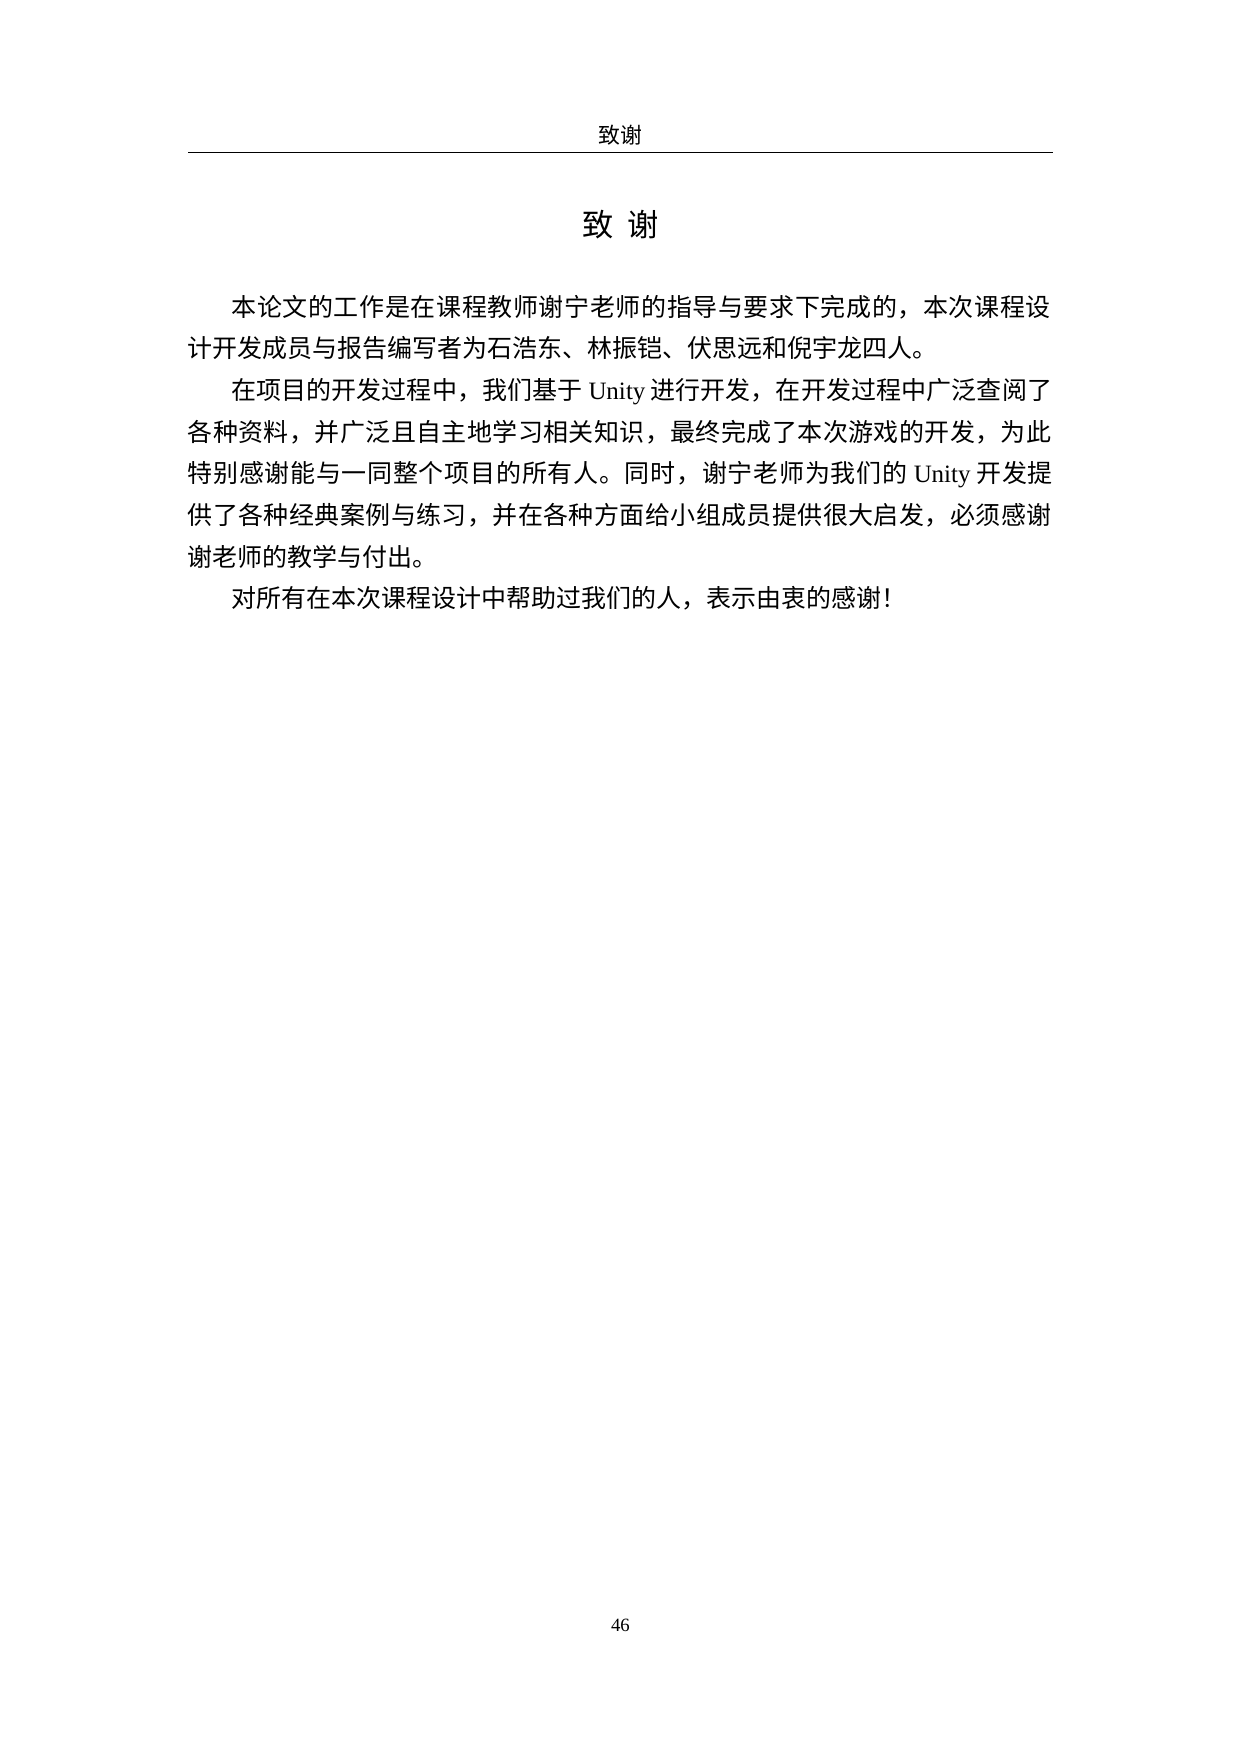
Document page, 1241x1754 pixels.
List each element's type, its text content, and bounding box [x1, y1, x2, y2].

text 致 谢 [187, 203, 1053, 245]
text 对所有在本次课程设计中帮助过我们的人，表示由衷的感谢！ [187, 574, 1053, 616]
text 在项目的开发过程中，我们基于Unity进行开发，在开发过程中广泛查阅了各种资料，并广泛且自主地学习相关知识，最终完成了本次游戏的开发，为此特别感谢能与一同整个项目的所有人。同时，谢宁老师为我们的Unity开发提供了各种经典案例与练习，并在各种方面给小组成员提供很大启发，必须感谢谢老师的教学与付出。 [187, 366, 1053, 574]
text 本论文的工作是在课程教师谢宁老师的指导与要求下完成的，本次课程设计开发成员与报告编写者为石浩东、林振铠、伏思远和倪宇龙四人。 [187, 283, 1053, 366]
